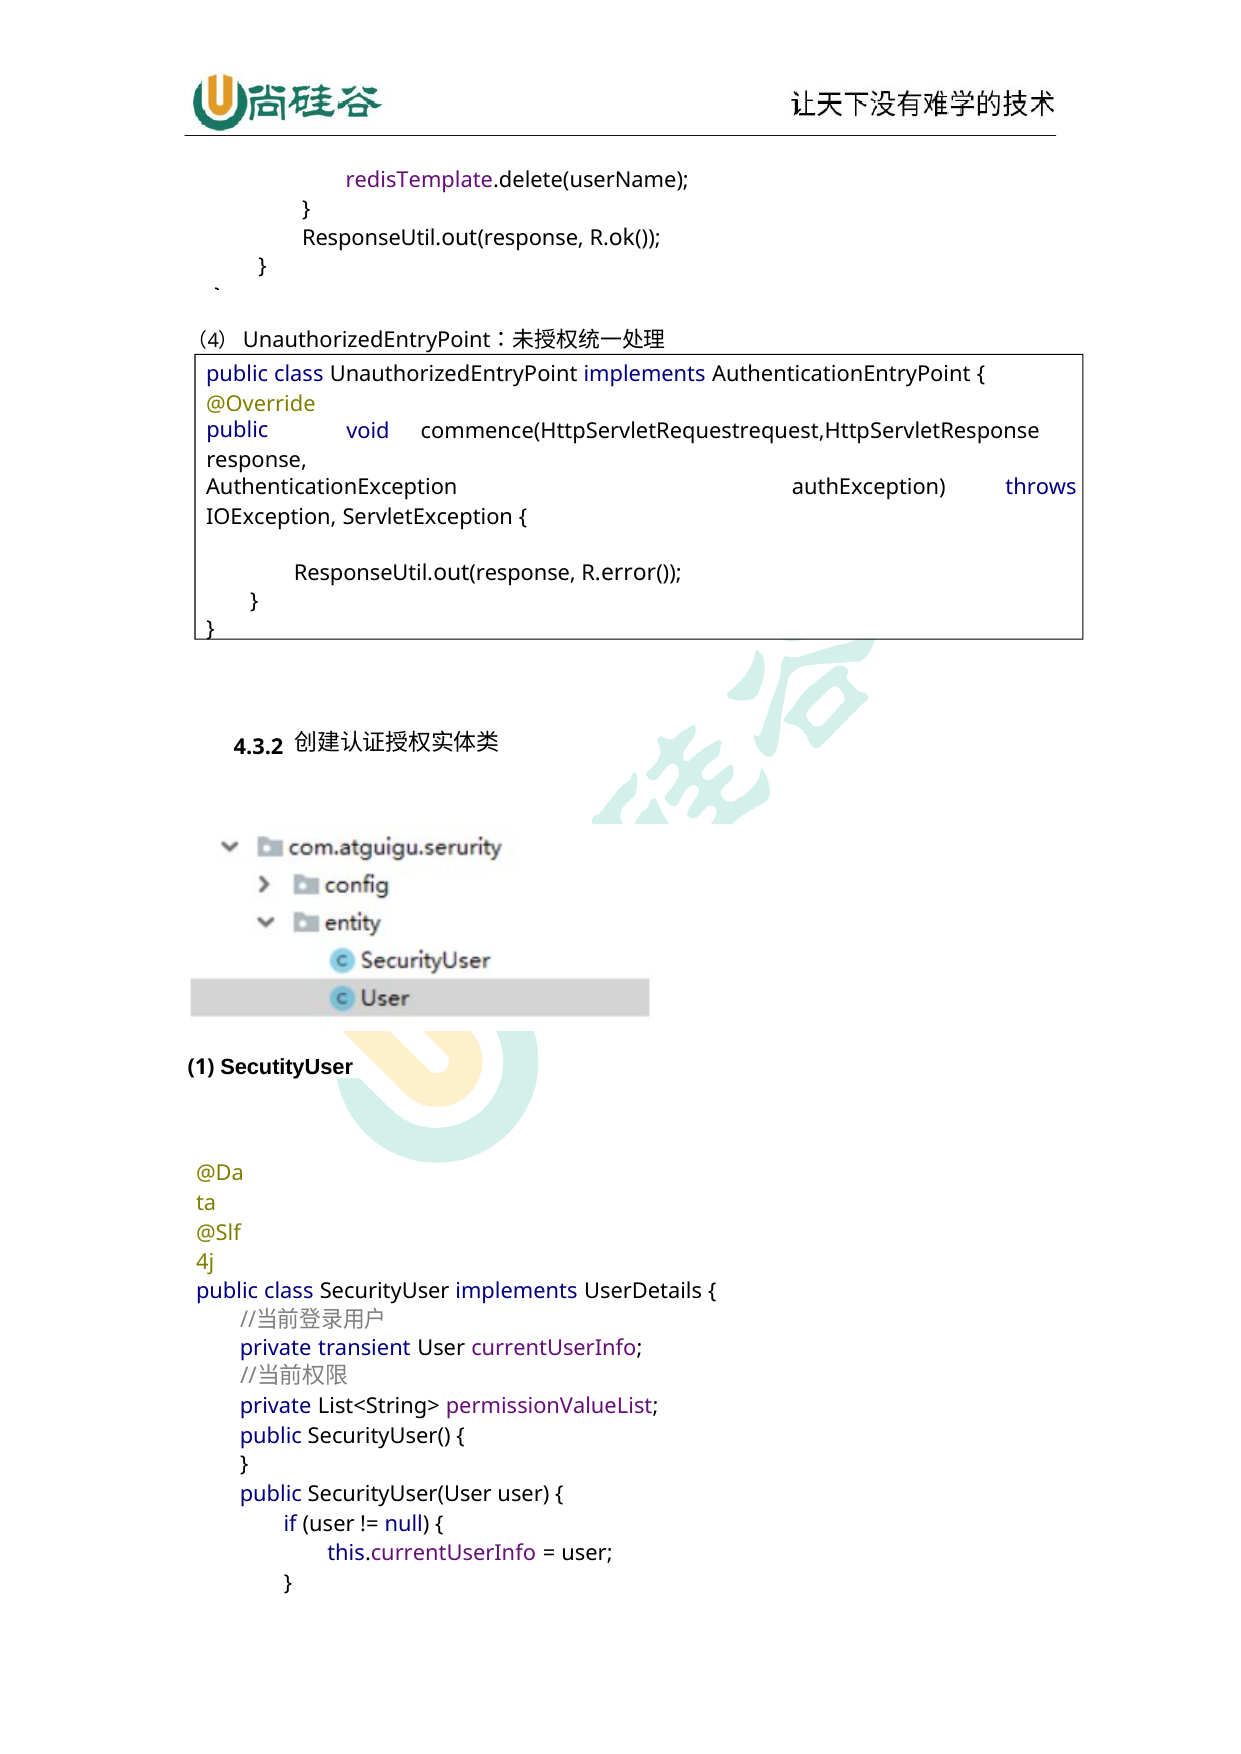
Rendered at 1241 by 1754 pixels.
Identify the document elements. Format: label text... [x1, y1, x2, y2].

subtitle 4.3.2 [233, 731, 1186, 761]
picture [190, 761, 877, 1163]
picture [184, 73, 1057, 136]
picture [336, 640, 877, 731]
list UnauthorizedEntryPoint：未授权统一处理 [187, 324, 1186, 354]
